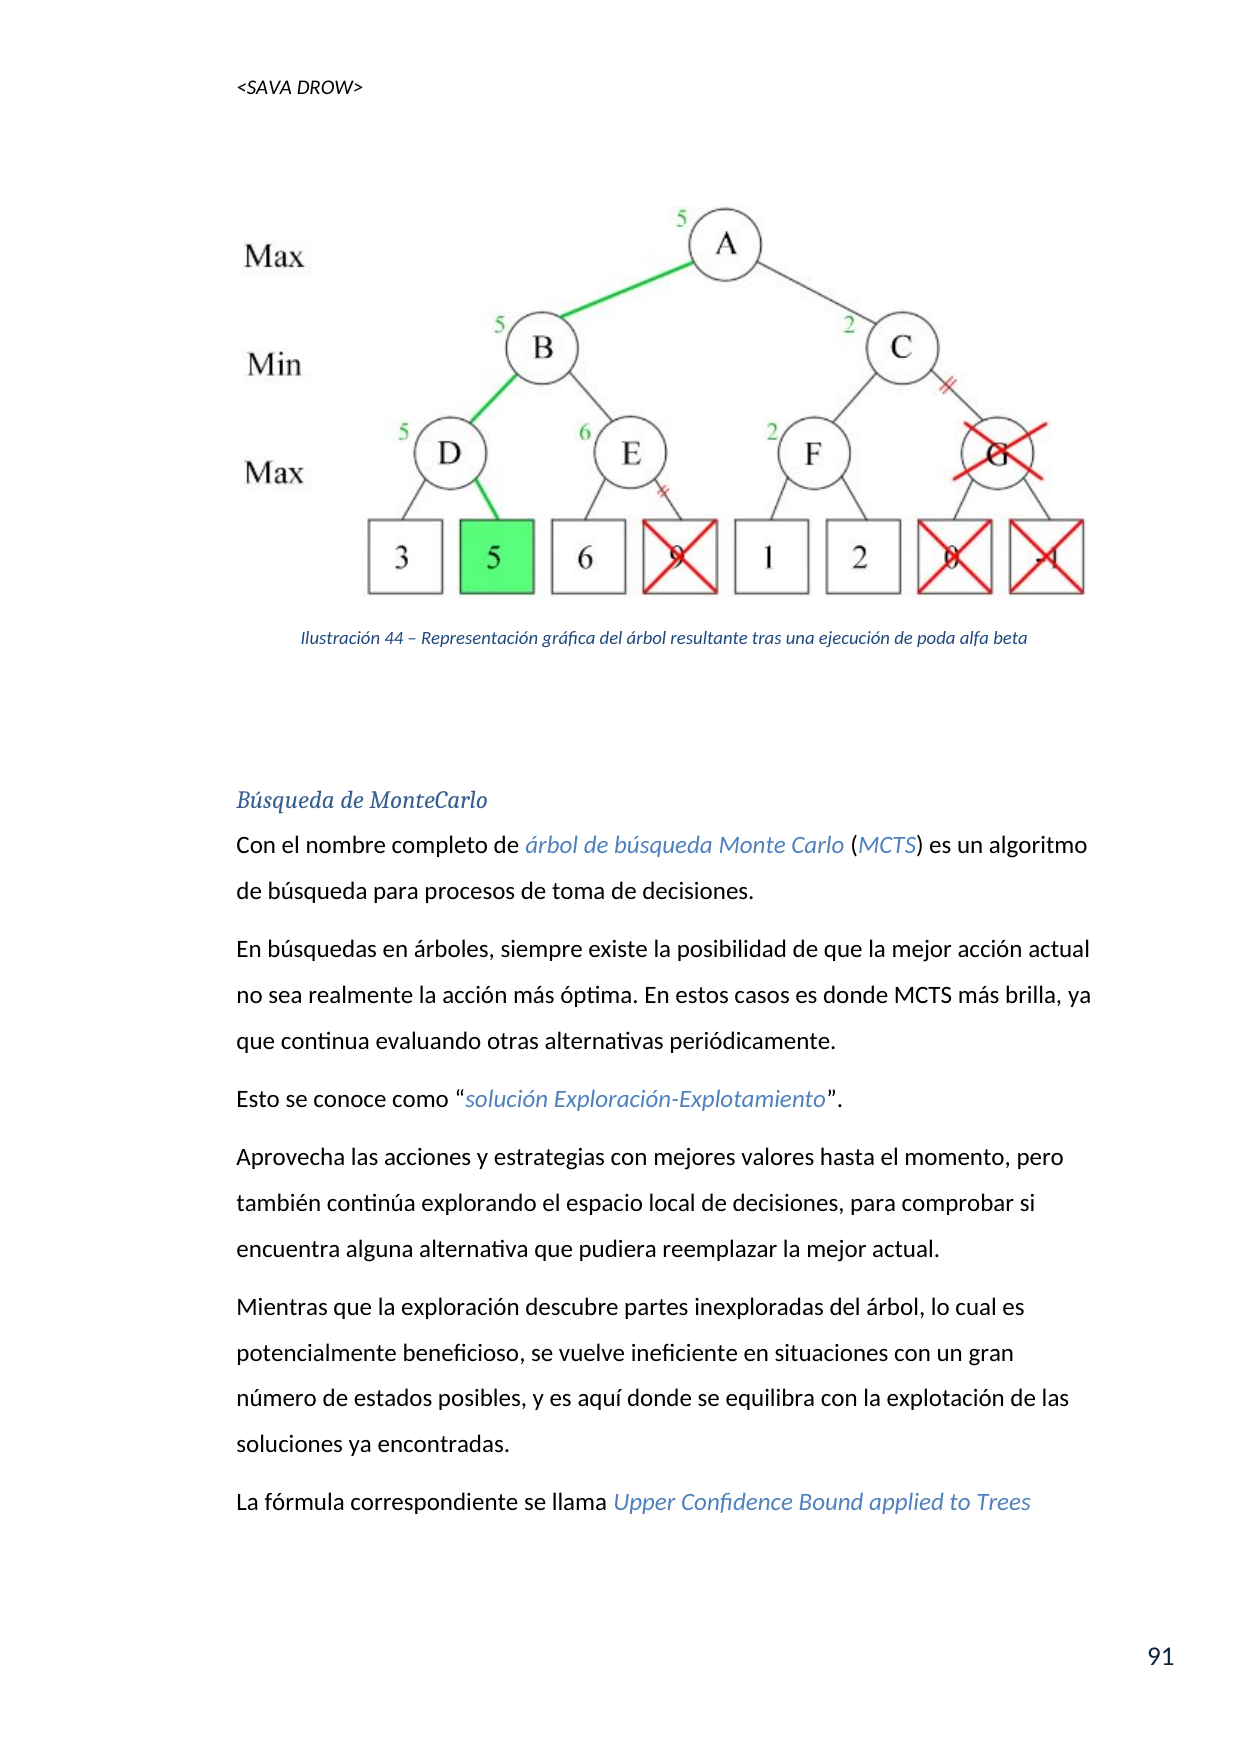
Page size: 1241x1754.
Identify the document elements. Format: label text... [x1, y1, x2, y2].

picture [242, 206, 1087, 599]
subtitle Búsqueda de MonteCarlo [236, 786, 1092, 815]
text La fórmula correspondiente se llama Upper Confidence Bound applied to Trees [236, 1486, 1092, 1517]
text Esto se conoce como “solución Exploración-Explotamiento”. [236, 1083, 1092, 1113]
text Mientras que la exploración descubre partes inexploradas del árbol, lo cual es potencialmente beneficioso, se vuelve ineficiente en situaciones con un gran número de estados posibles, y es aquí donde se equilibra con la explotación de las soluciones ya encontradas. [236, 1291, 1092, 1459]
text Aprovecha las acciones y estrategias con mejores valores hasta el momento, pero también continúa explorando el espacio local de decisiones, para comprobar si encuentra alguna alternativa que pudiera reemplazar la mejor actual. [236, 1141, 1092, 1263]
text Con el nombre completo de árbol de búsqueda Monte Carlo (MCTS) es un algoritmo de búsqueda para procesos de toma de decisiones. [236, 829, 1092, 906]
text Ilustración 44 – Representación gráfica del árbol resultante tras una ejecución de poda alfa beta [236, 626, 1092, 649]
text En búsquedas en árboles, siempre existe la posibilidad de que la mejor acción actual no sea realmente la acción más óptima. En estos casos es donde MCTS más brilla, ya que continua evaluando otras alternativas periódicamente. [236, 933, 1092, 1055]
